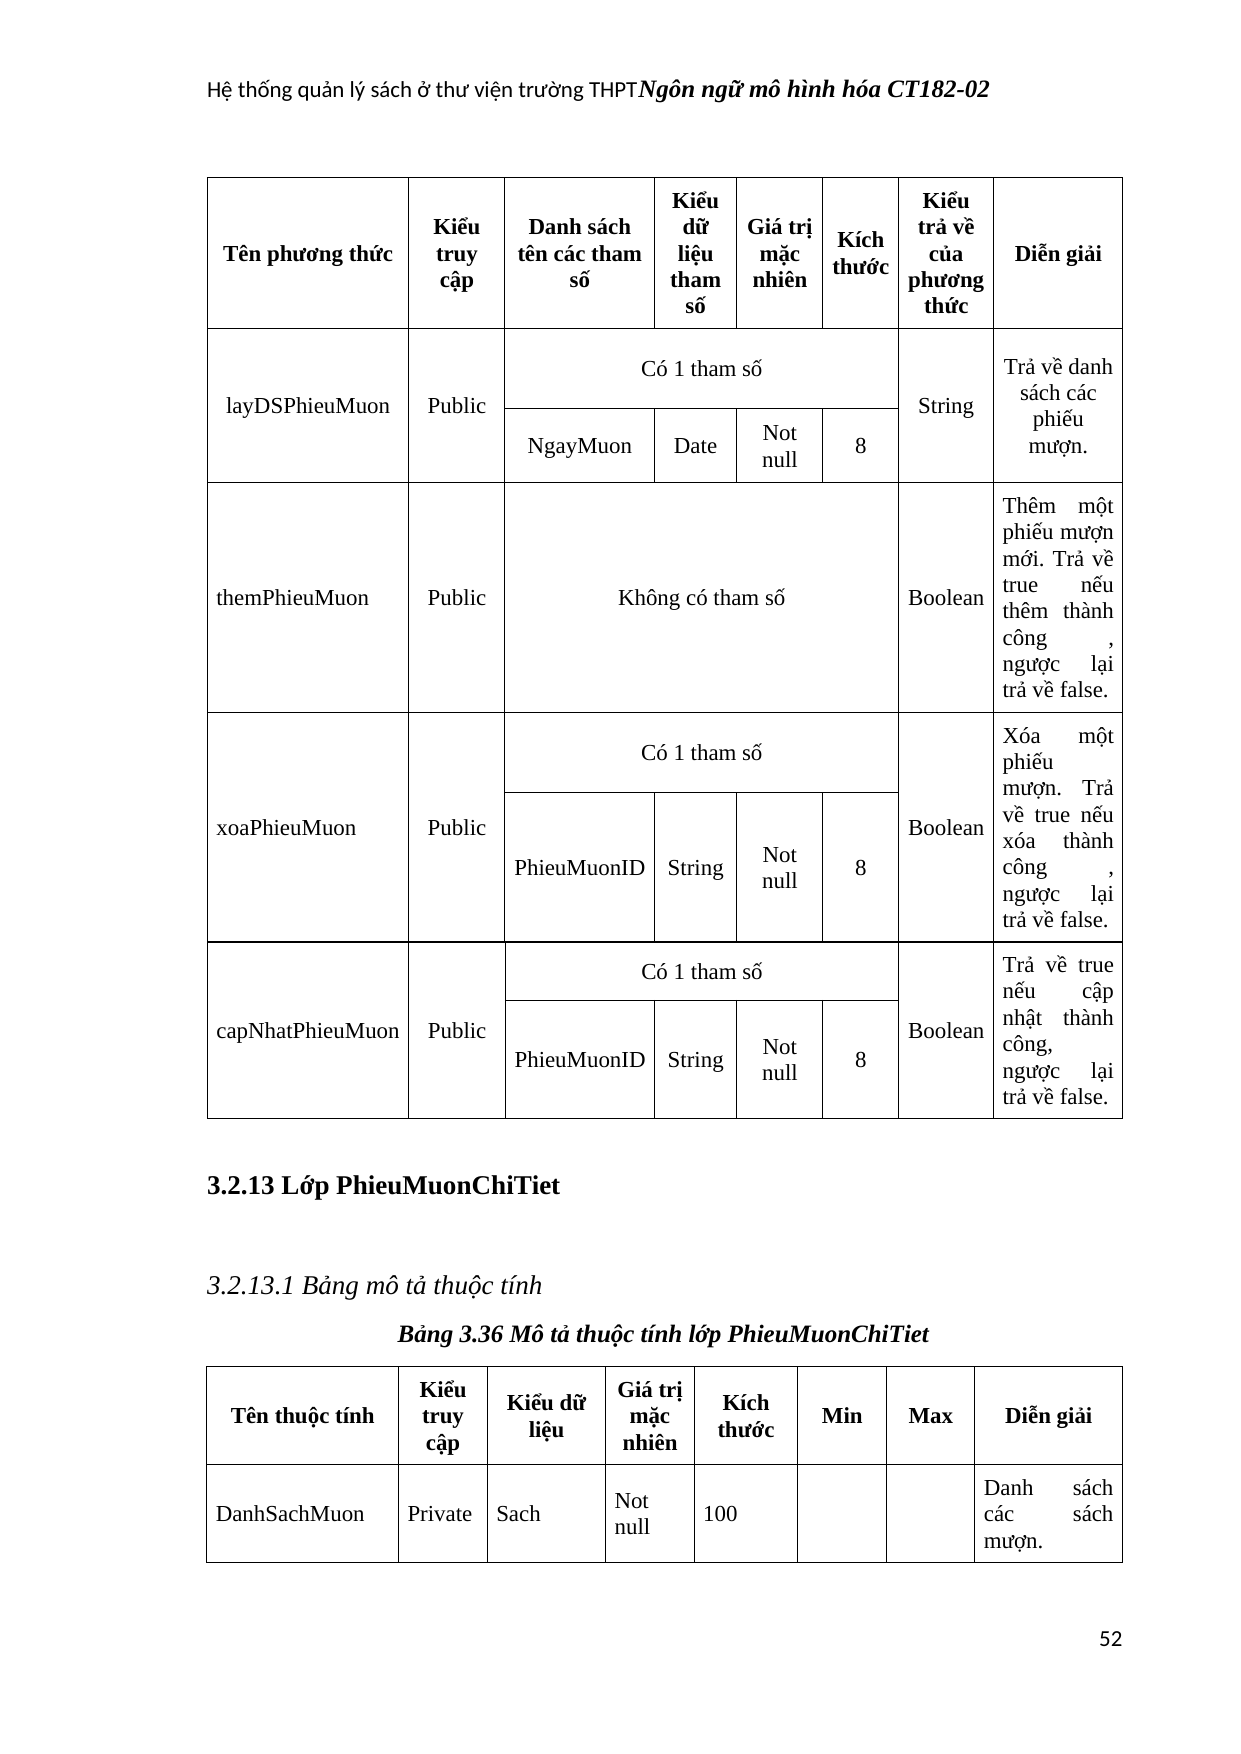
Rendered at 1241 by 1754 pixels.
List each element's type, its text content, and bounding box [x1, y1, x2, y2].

table_cell Not null [737, 793, 822, 941]
table_cell 8 [823, 1001, 898, 1118]
table_cell String [655, 1001, 736, 1118]
table_cell Not null [737, 1001, 822, 1118]
table_cell Public [409, 483, 504, 712]
table_header Min [798, 1367, 886, 1464]
table_cell xoaPhieuMuon [208, 713, 408, 941]
table_cell 8 [823, 409, 898, 482]
table_cell layDSPhieuMuon [208, 329, 408, 482]
table_cell themPhieuMuon [208, 483, 408, 712]
table_header Diễn giải [975, 1367, 1122, 1464]
table_header Kiểu trả về của phương thức [899, 178, 993, 328]
table_cell Thêm một phiếu mượn mới. Trả về true nếu thêm thành công , ngược lại trả về false. [994, 483, 1122, 712]
table_cell Xóa một phiếu mượn. Trả về true nếu xóa thành công , ngược lại trả về false. [994, 713, 1122, 941]
table_cell NgayMuon [505, 409, 654, 482]
table_cell Có 1 tham số [505, 329, 898, 408]
table_cell PhieuMuonID [506, 1001, 654, 1118]
table_cell Private [399, 1465, 487, 1562]
table_header Kiểu truy cập [399, 1367, 487, 1464]
table_cell Public [409, 943, 505, 1118]
table_header Danh sách tên các tham số [505, 178, 654, 328]
table_cell Không có tham số [505, 483, 898, 712]
table_header Tên thuộc tính [207, 1367, 398, 1464]
table_cell 8 [823, 793, 898, 941]
table_header Tên phương thức [208, 178, 408, 328]
table_cell Public [409, 329, 504, 482]
table_cell 100 [695, 1465, 797, 1562]
table_cell Trả về true nếu cập nhật thành công, ngược lại trả về false. [994, 943, 1122, 1118]
table_cell Có 1 tham số [505, 713, 898, 792]
table_header Kiểu dữ liệu tham số [655, 178, 736, 328]
table_cell Public [409, 713, 504, 941]
table_cell Boolean [899, 943, 993, 1118]
table_header Kích thước [823, 178, 898, 328]
table_cell Not null [737, 409, 822, 482]
table_cell Not null [606, 1465, 694, 1562]
table_header Kiểu truy cập [409, 178, 504, 328]
table_cell Sach [488, 1465, 605, 1562]
table_cell Có 1 tham số [506, 943, 898, 1000]
table_header Kiểu dữ liệu [488, 1367, 605, 1464]
table_cell PhieuMuonID [505, 793, 654, 941]
table_header Giá trị mặc nhiên [737, 178, 822, 328]
table_cell Date [655, 409, 736, 482]
table_cell [798, 1465, 886, 1562]
table_cell Boolean [899, 483, 993, 712]
table_cell String [655, 793, 736, 941]
subtitle Lớp PhieuMuonChiTiet [207, 1169, 1122, 1201]
table_header Diễn giải [994, 178, 1122, 328]
table_cell DanhSachMuon [207, 1465, 398, 1562]
table_cell Danh sách các sách mượn. [975, 1465, 1122, 1562]
table_cell capNhatPhieuMuon [208, 943, 408, 1118]
table_header Max [887, 1367, 974, 1464]
table_header Kích thước [695, 1367, 797, 1464]
table_cell Boolean [899, 713, 993, 941]
table_cell Trả về danh sách các phiếu mượn. [994, 329, 1122, 482]
subtitle Bảng mô tả thuộc tính [207, 1269, 1122, 1301]
table_cell [887, 1465, 974, 1562]
table_cell String [899, 329, 993, 482]
table_header Giá trị mặc nhiên [606, 1367, 694, 1464]
